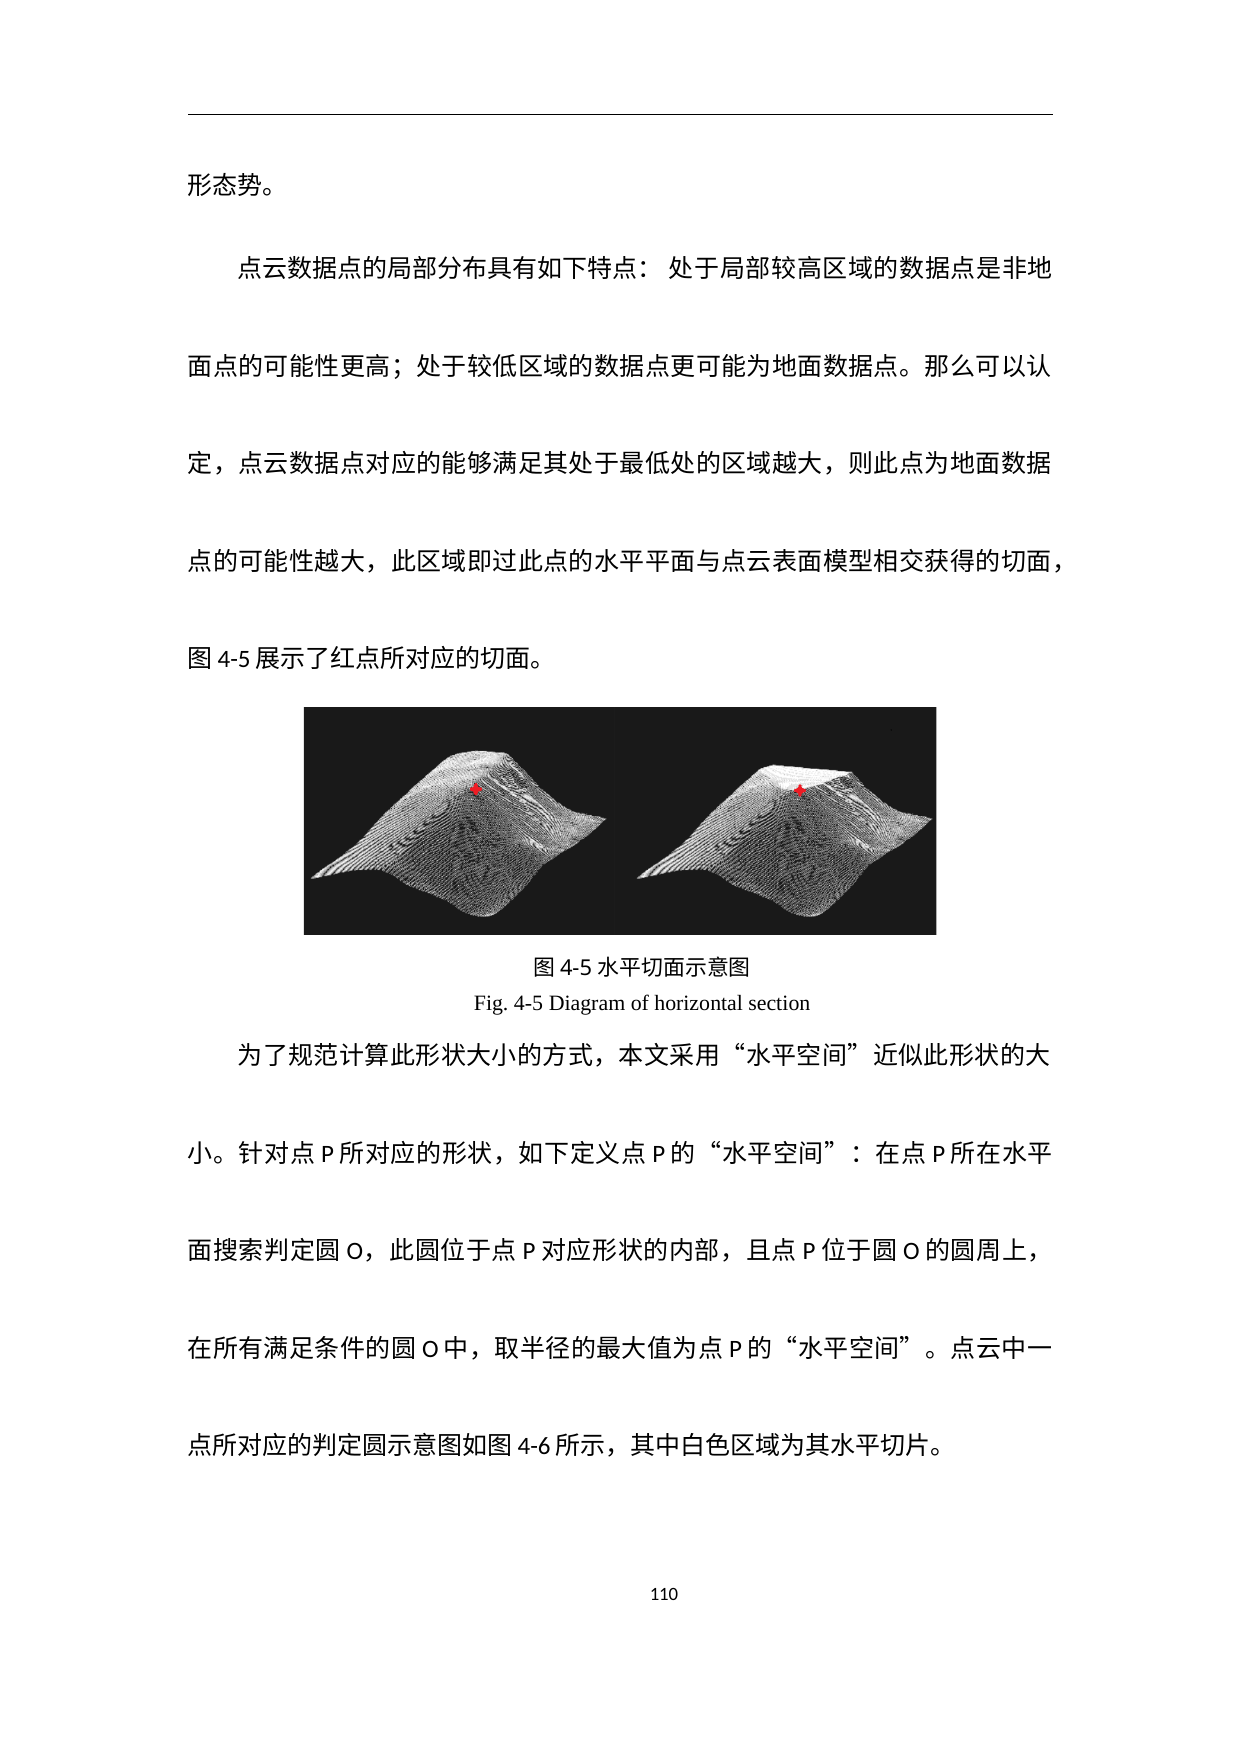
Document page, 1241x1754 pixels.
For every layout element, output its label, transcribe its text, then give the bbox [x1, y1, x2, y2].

text 图4-5 水平切面示意图 [187, 950, 1053, 982]
text 点云数据点的局部分布具有如下特点： 处于局部较高区域的数据点是非地面点的可能性更高；处于较低区域的数据点更可能为地面数据点。那么可以认定，点云数据点对应的能够满足其处于最低处的区域越大，则此点为地面数据点的可能性越大，此区域即过此点的水平平面与点云表面模型相交获得的切面，图4-5展示了红点所对应的切面。 [187, 234, 1053, 689]
text 为了规范计算此形状大小的方式，本文采用“水平空间”近似此形状的大小。针对点P所对应的形状，如下定义点P的“水平空间”：在点P所在水平面搜索判定圆O，此圆位于点P对应形状的内部，且点P位于圆O的圆周上，在所有满足条件的圆O中，取半径的最大值为点P的“水平空间”。点云中一点所对应的判定圆示意图如图4-6所示，其中白色区域为其水平切片。 [187, 1021, 1053, 1476]
picture [303, 707, 937, 935]
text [187, 151, 1053, 216]
text Fig. 4-5 Diagram of horizontal section [187, 990, 1053, 1015]
